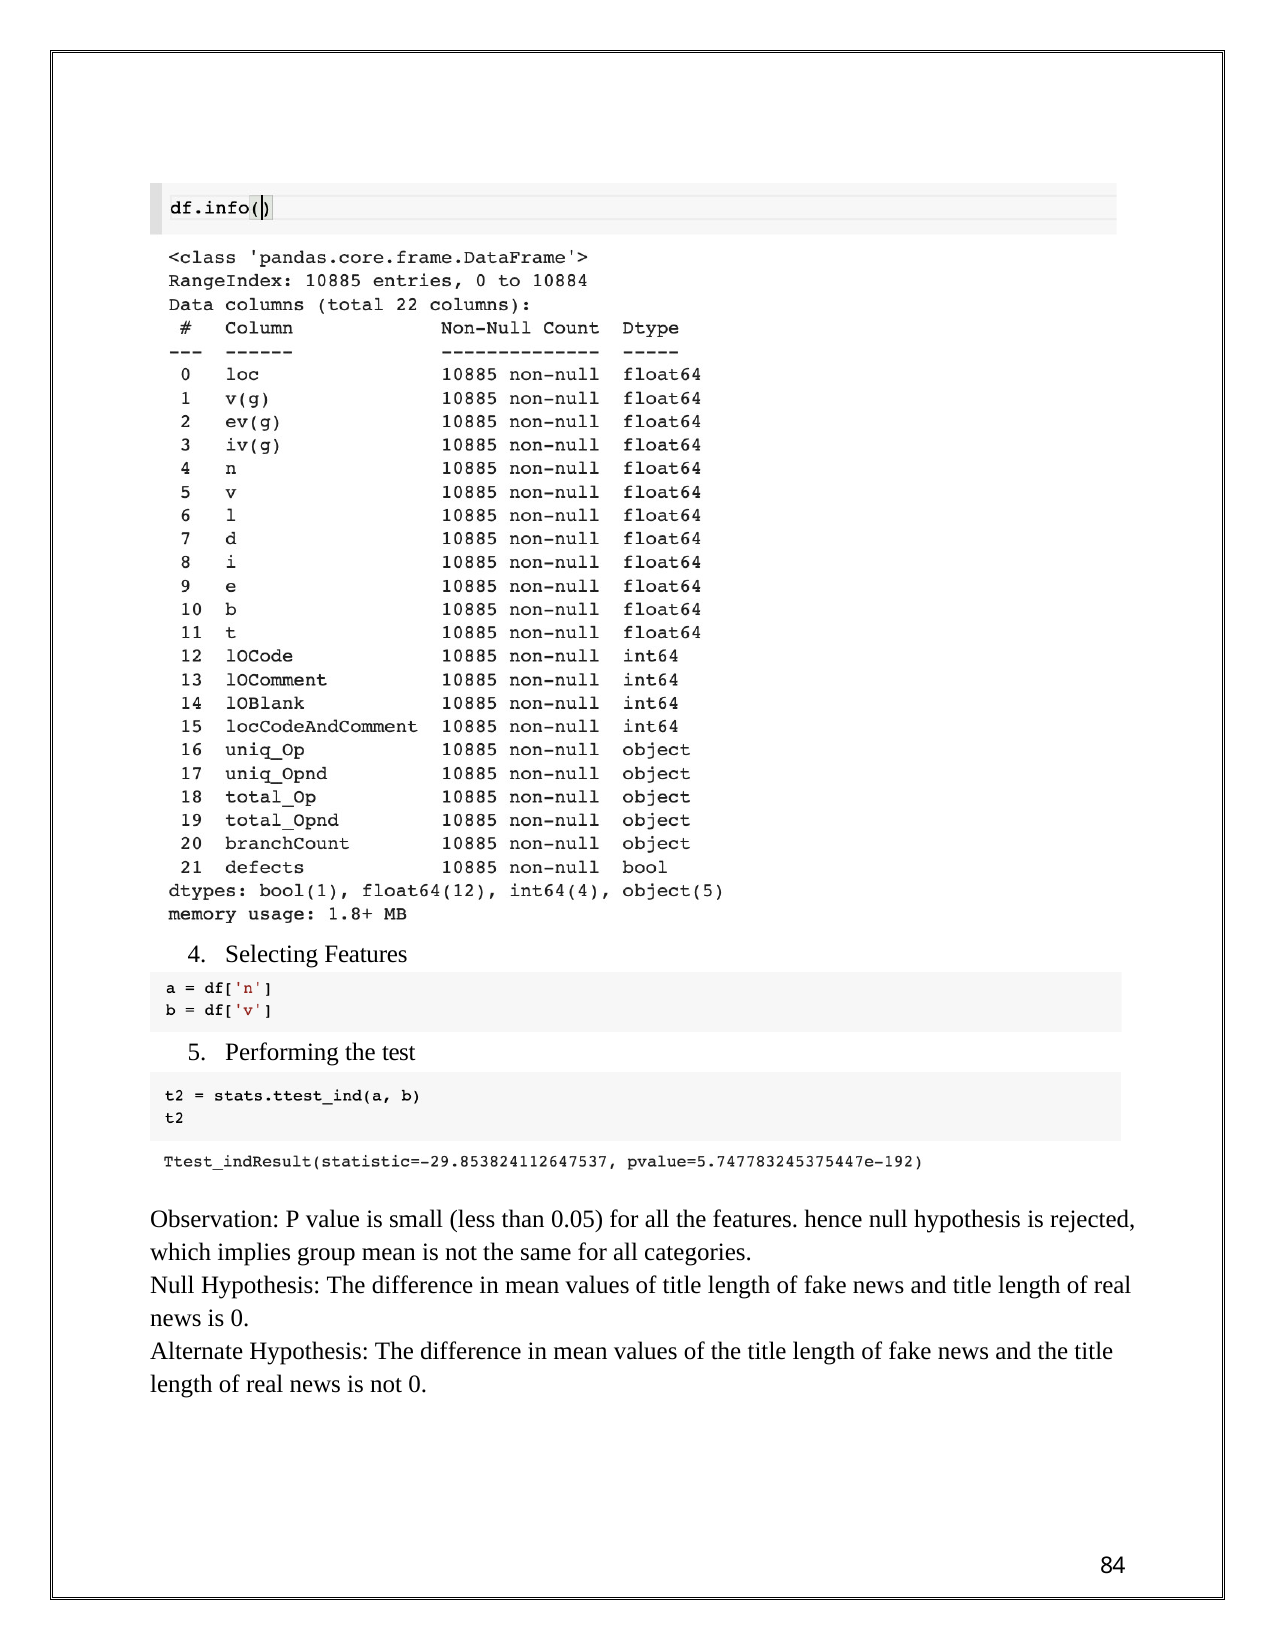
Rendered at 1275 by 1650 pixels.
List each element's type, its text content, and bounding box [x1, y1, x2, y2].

text Observation: P value is small (less than 0.05) for all the features. hence null hypothesis is rejected, which implies group mean is not the same for all categories. [150, 1204, 1162, 1266]
list Selecting Features [187, 939, 1162, 968]
picture [150, 183, 1117, 923]
text Null Hypothesis: The difference in mean values of title length of fake news and title length of real news is 0. [150, 1270, 1162, 1332]
picture [150, 1072, 1121, 1170]
picture [150, 972, 1122, 1032]
text Alternate Hypothesis: The difference in mean values of the title length of fake news and the title length of real news is not 0. [150, 1336, 1162, 1398]
